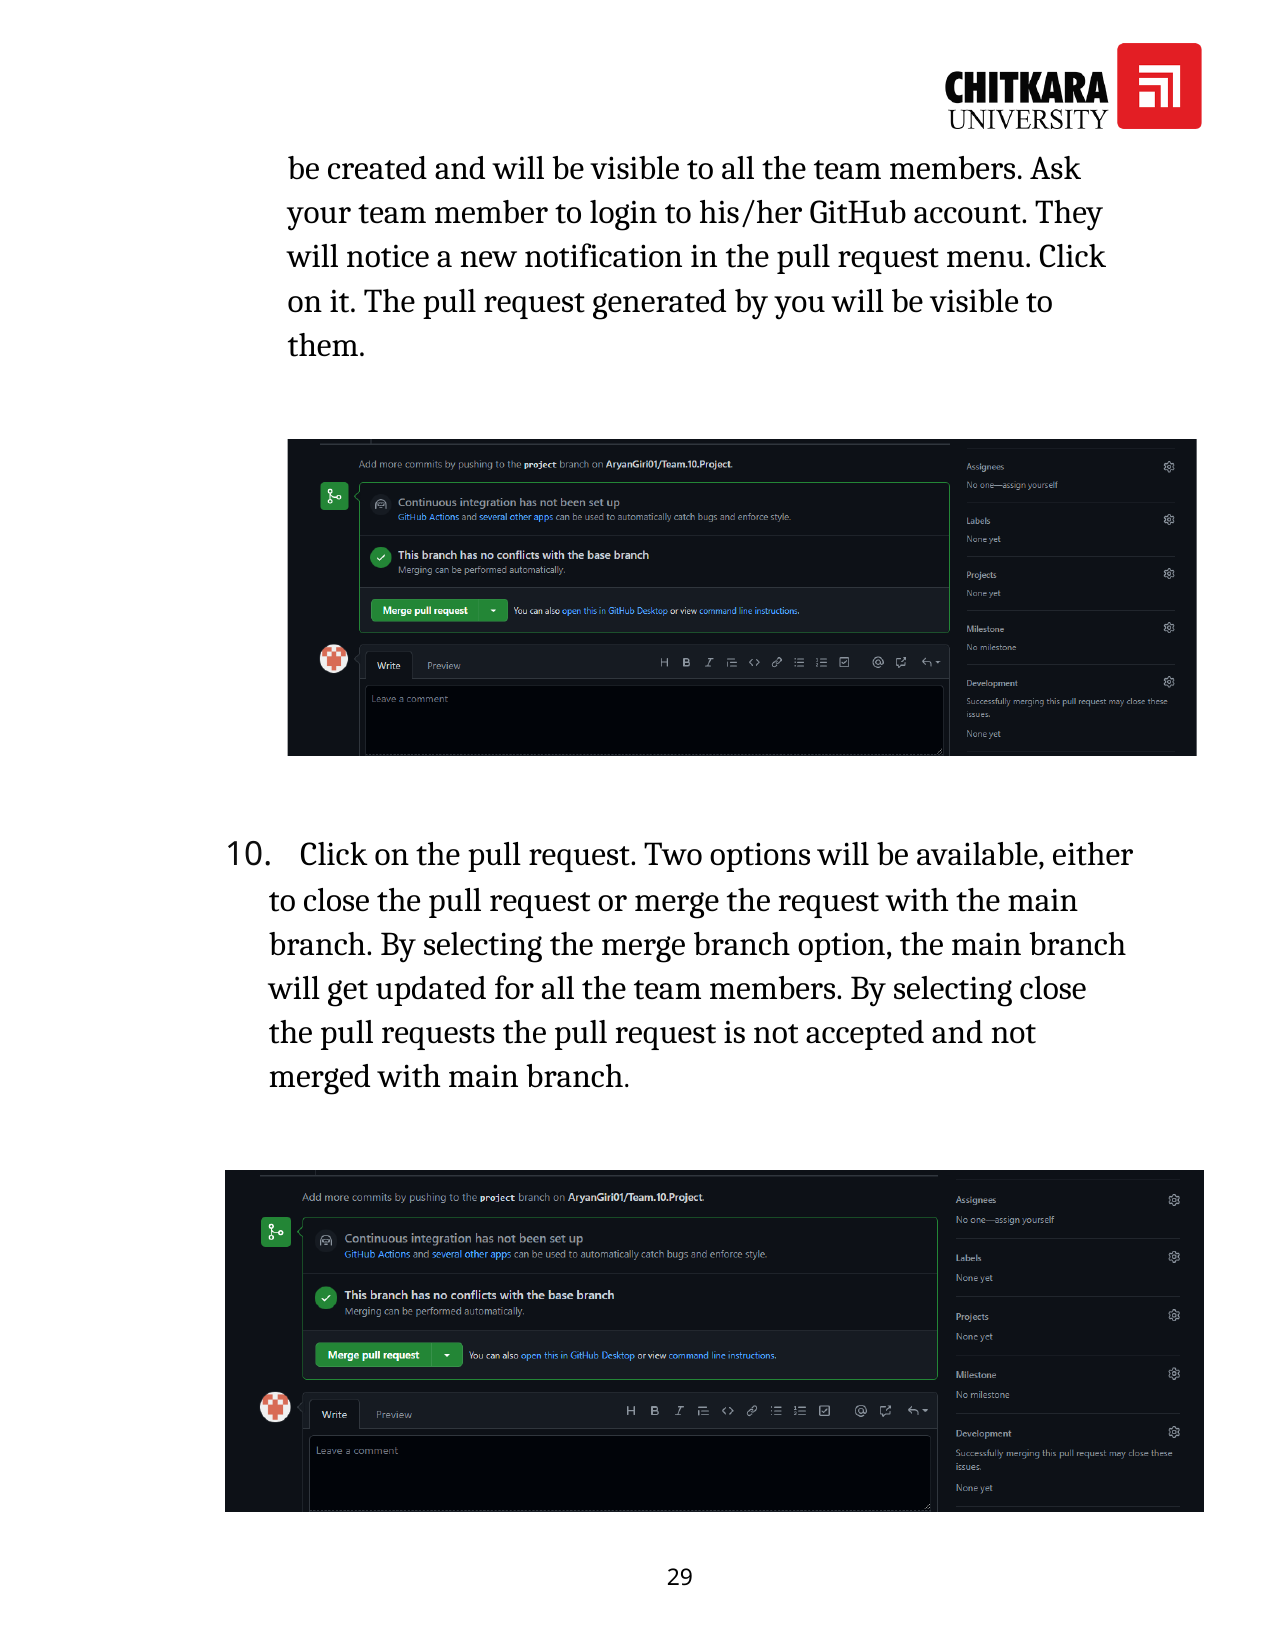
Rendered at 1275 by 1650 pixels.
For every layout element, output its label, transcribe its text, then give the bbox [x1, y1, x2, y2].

picture [287, 439, 1197, 756]
picture [225, 1170, 1204, 1512]
list Click on the pull request. Two options will be available, either to close the pull request or merge the request with the main branch. By selecting the merge branch option, the main branch will get updated for all the team members. By selecting close the pull requests the pull request is not accepted and not merged with main branch. [225, 830, 1134, 1096]
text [287, 150, 1134, 364]
picture [945, 43, 1202, 129]
